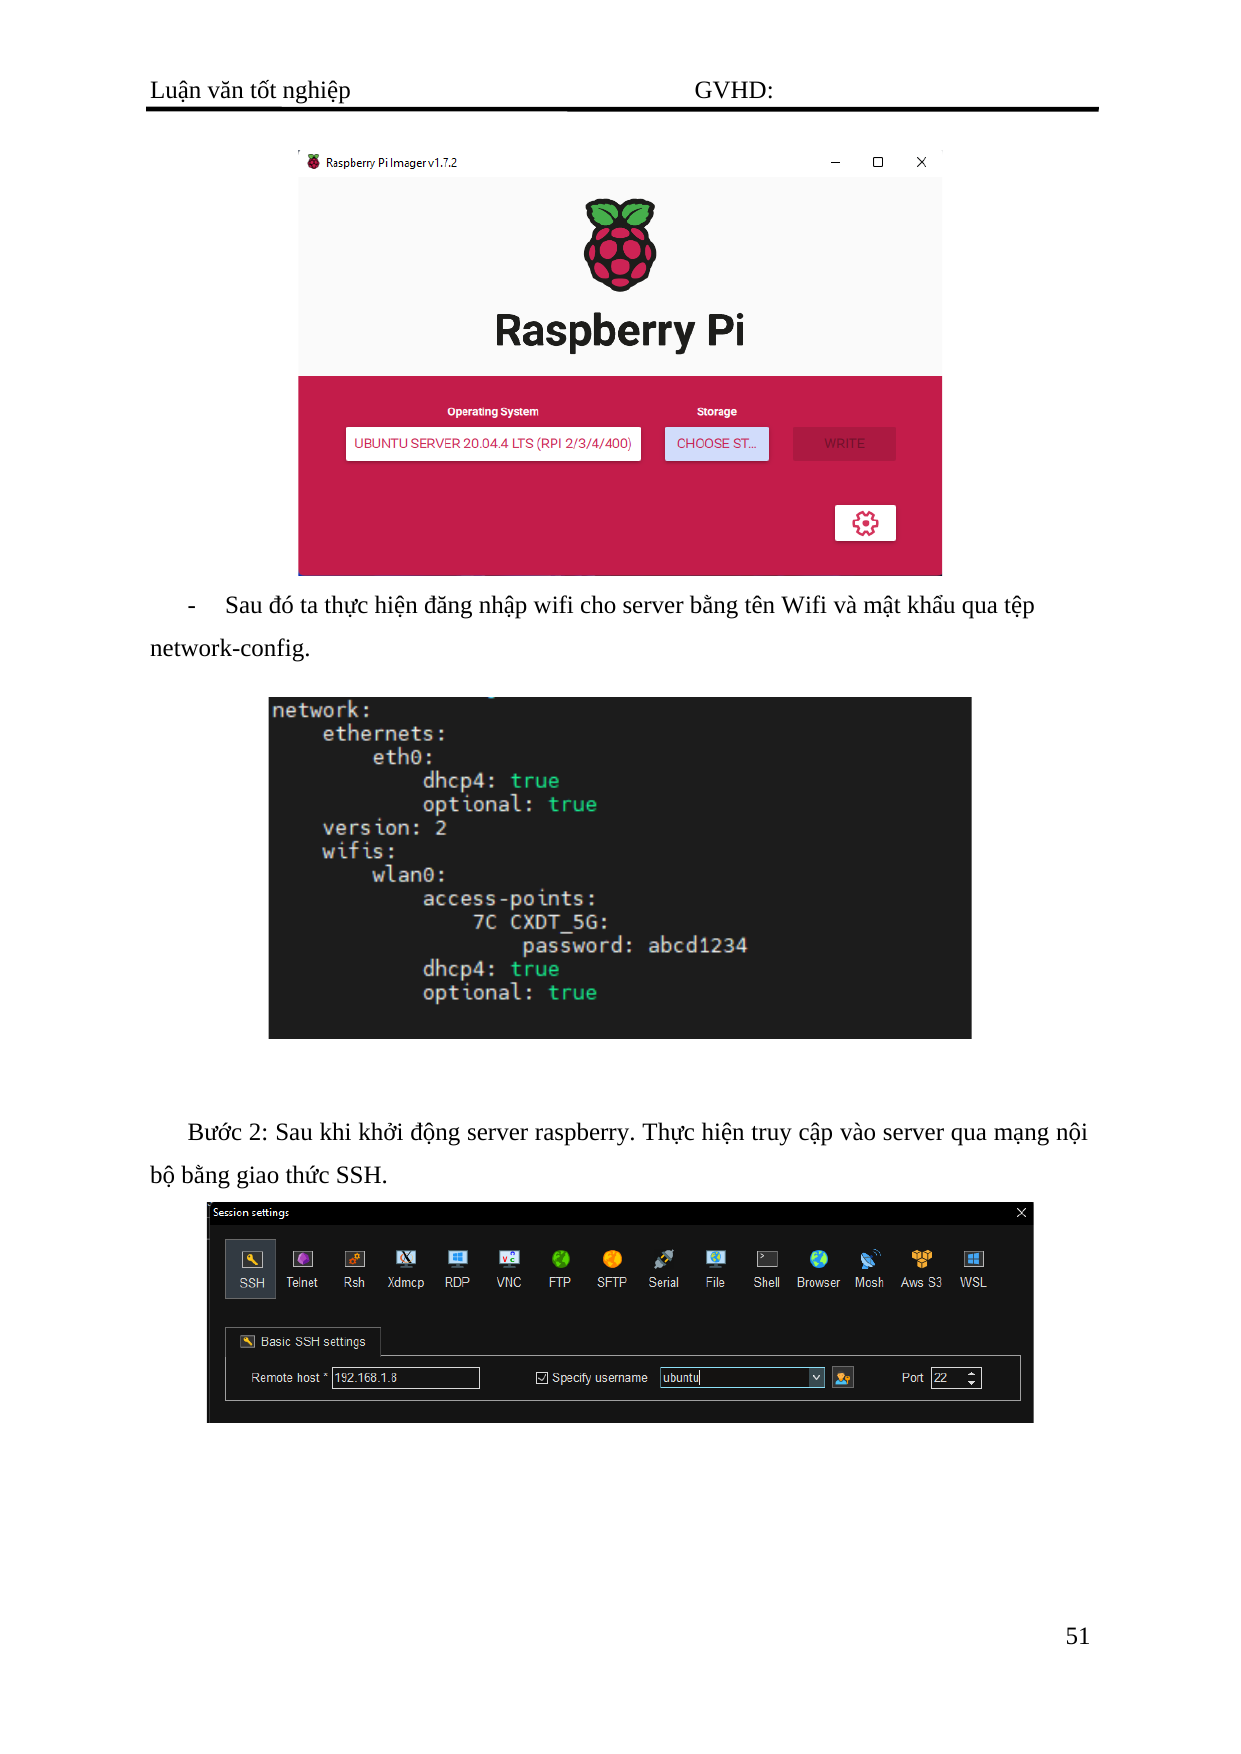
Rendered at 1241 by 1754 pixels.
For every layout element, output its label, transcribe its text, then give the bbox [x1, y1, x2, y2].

list Bước 2: Sau khi khởi động server raspberry. Thực hiện truy cập vào server qua mạng nội bộ bằng giao thức SSH. [150, 1117, 1090, 1188]
picture [298, 150, 943, 576]
list Sau đó ta thực hiện đăng nhập wifi cho server bằng tên Wifi và mật khẩu qua tệp network-config. [150, 590, 1090, 662]
picture [206, 1202, 1034, 1423]
picture [268, 697, 972, 1039]
